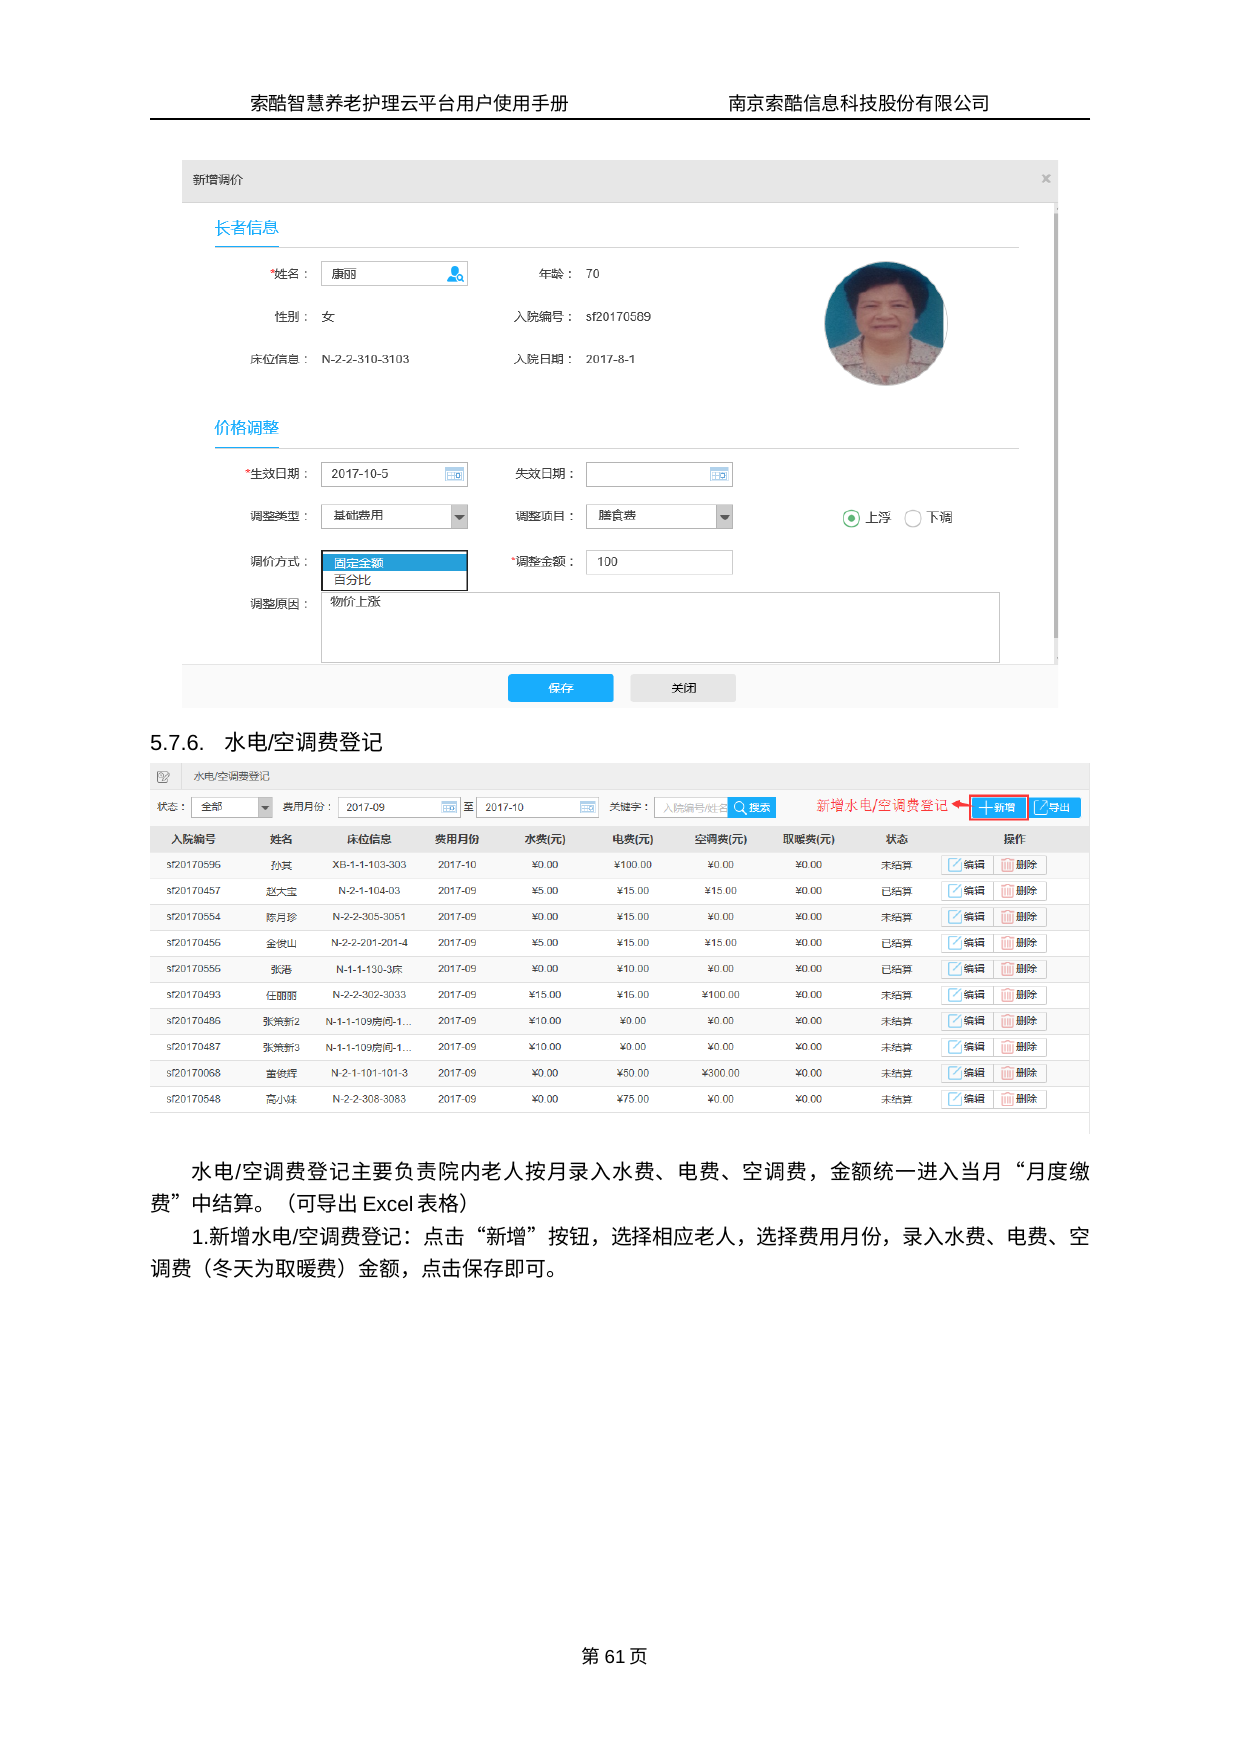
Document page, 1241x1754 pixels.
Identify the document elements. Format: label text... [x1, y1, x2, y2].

picture [182, 160, 1059, 708]
subtitle 水电/空调费登记 [150, 725, 1090, 757]
text 1.新增水电/空调费登记：点击“新增”按钮，选择相应老人，选择费用月份，录入水费、电费、空调费（冬天为取暖费）金额，点击保存即可。 [150, 1219, 1090, 1284]
picture [150, 763, 1090, 1134]
text 水电/空调费登记主要负责院内老人按月录入水费、电费、空调费，金额统一进入当月“月度缴费”中结算。（可导出Excel表格） [150, 1154, 1090, 1219]
